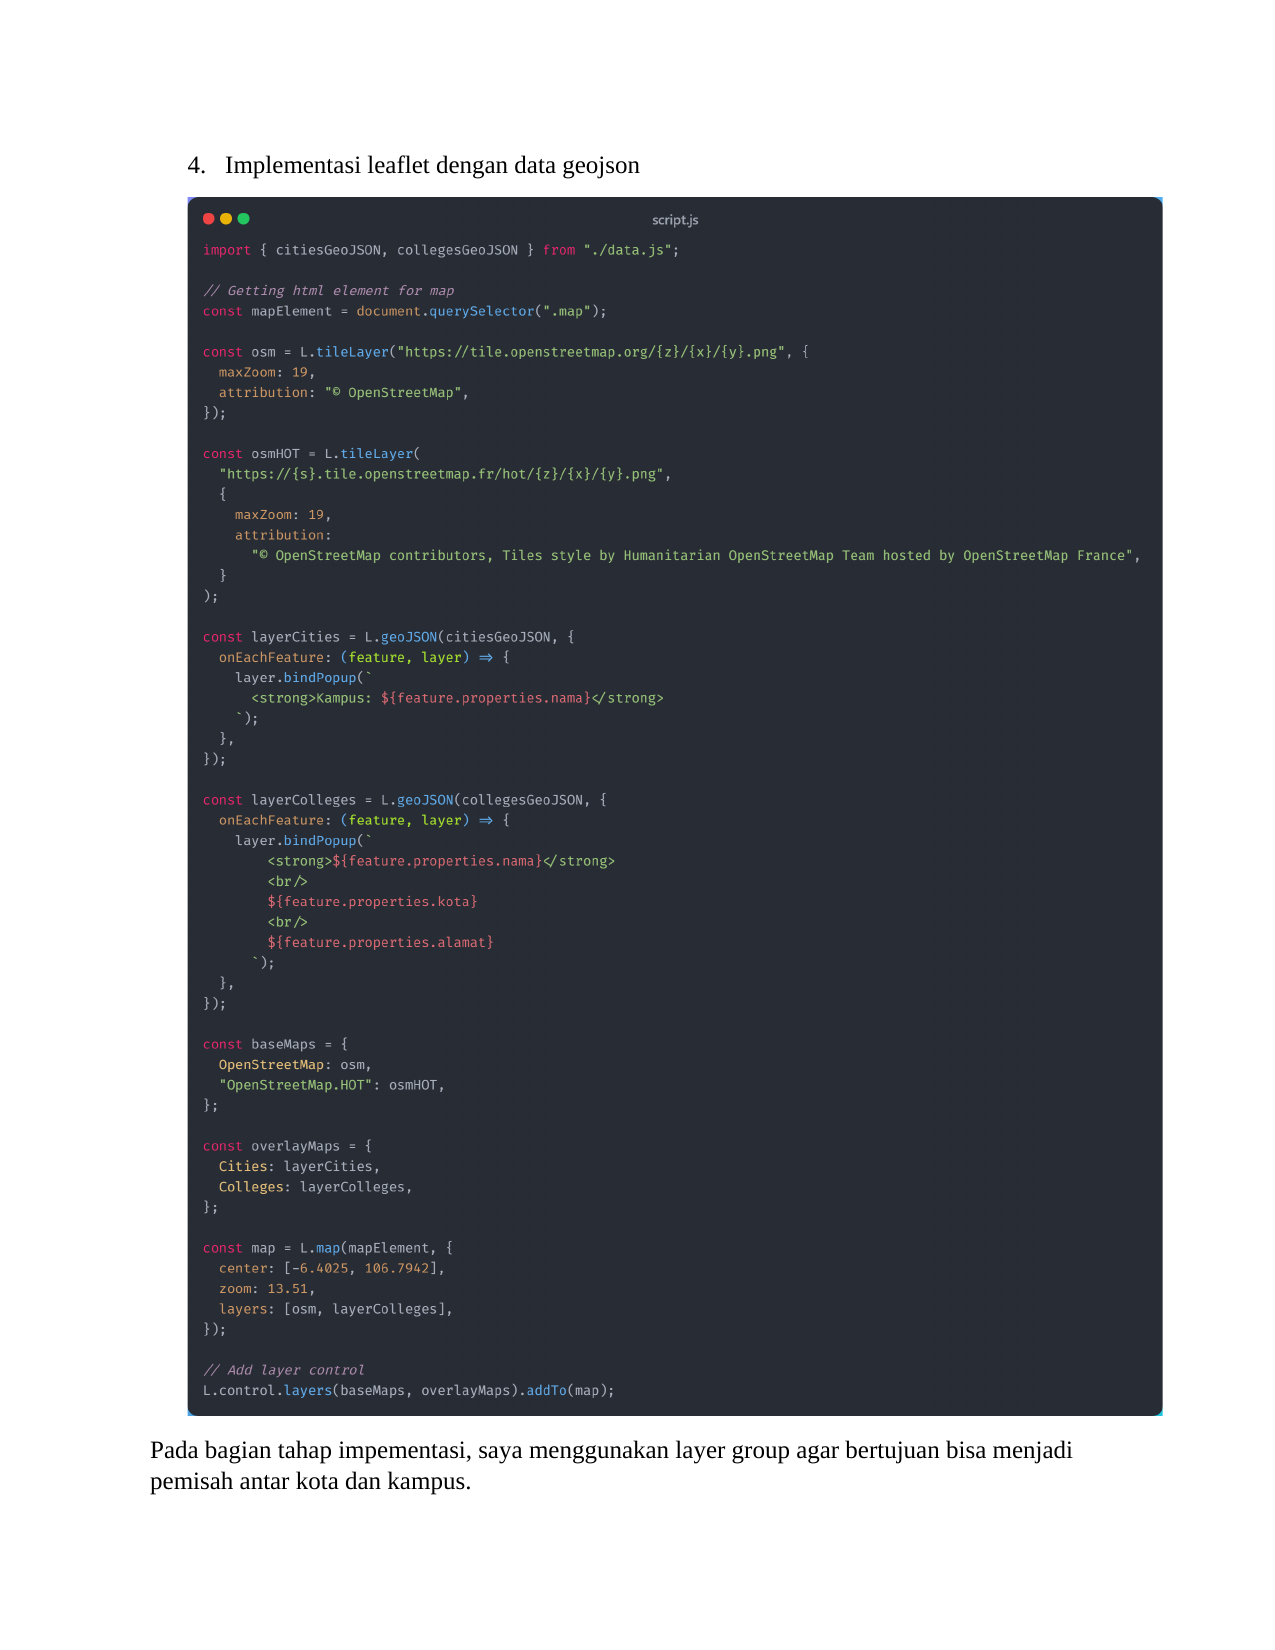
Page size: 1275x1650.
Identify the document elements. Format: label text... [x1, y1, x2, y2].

text Pada bagian tahap impementasi, saya menggunakan layer group agar bertujuan bisa menjadi pemisah antar kota dan kampus. [150, 1435, 1125, 1495]
list Implementasi leaflet dengan data geojson [187, 150, 1125, 179]
picture [187, 197, 1163, 1416]
